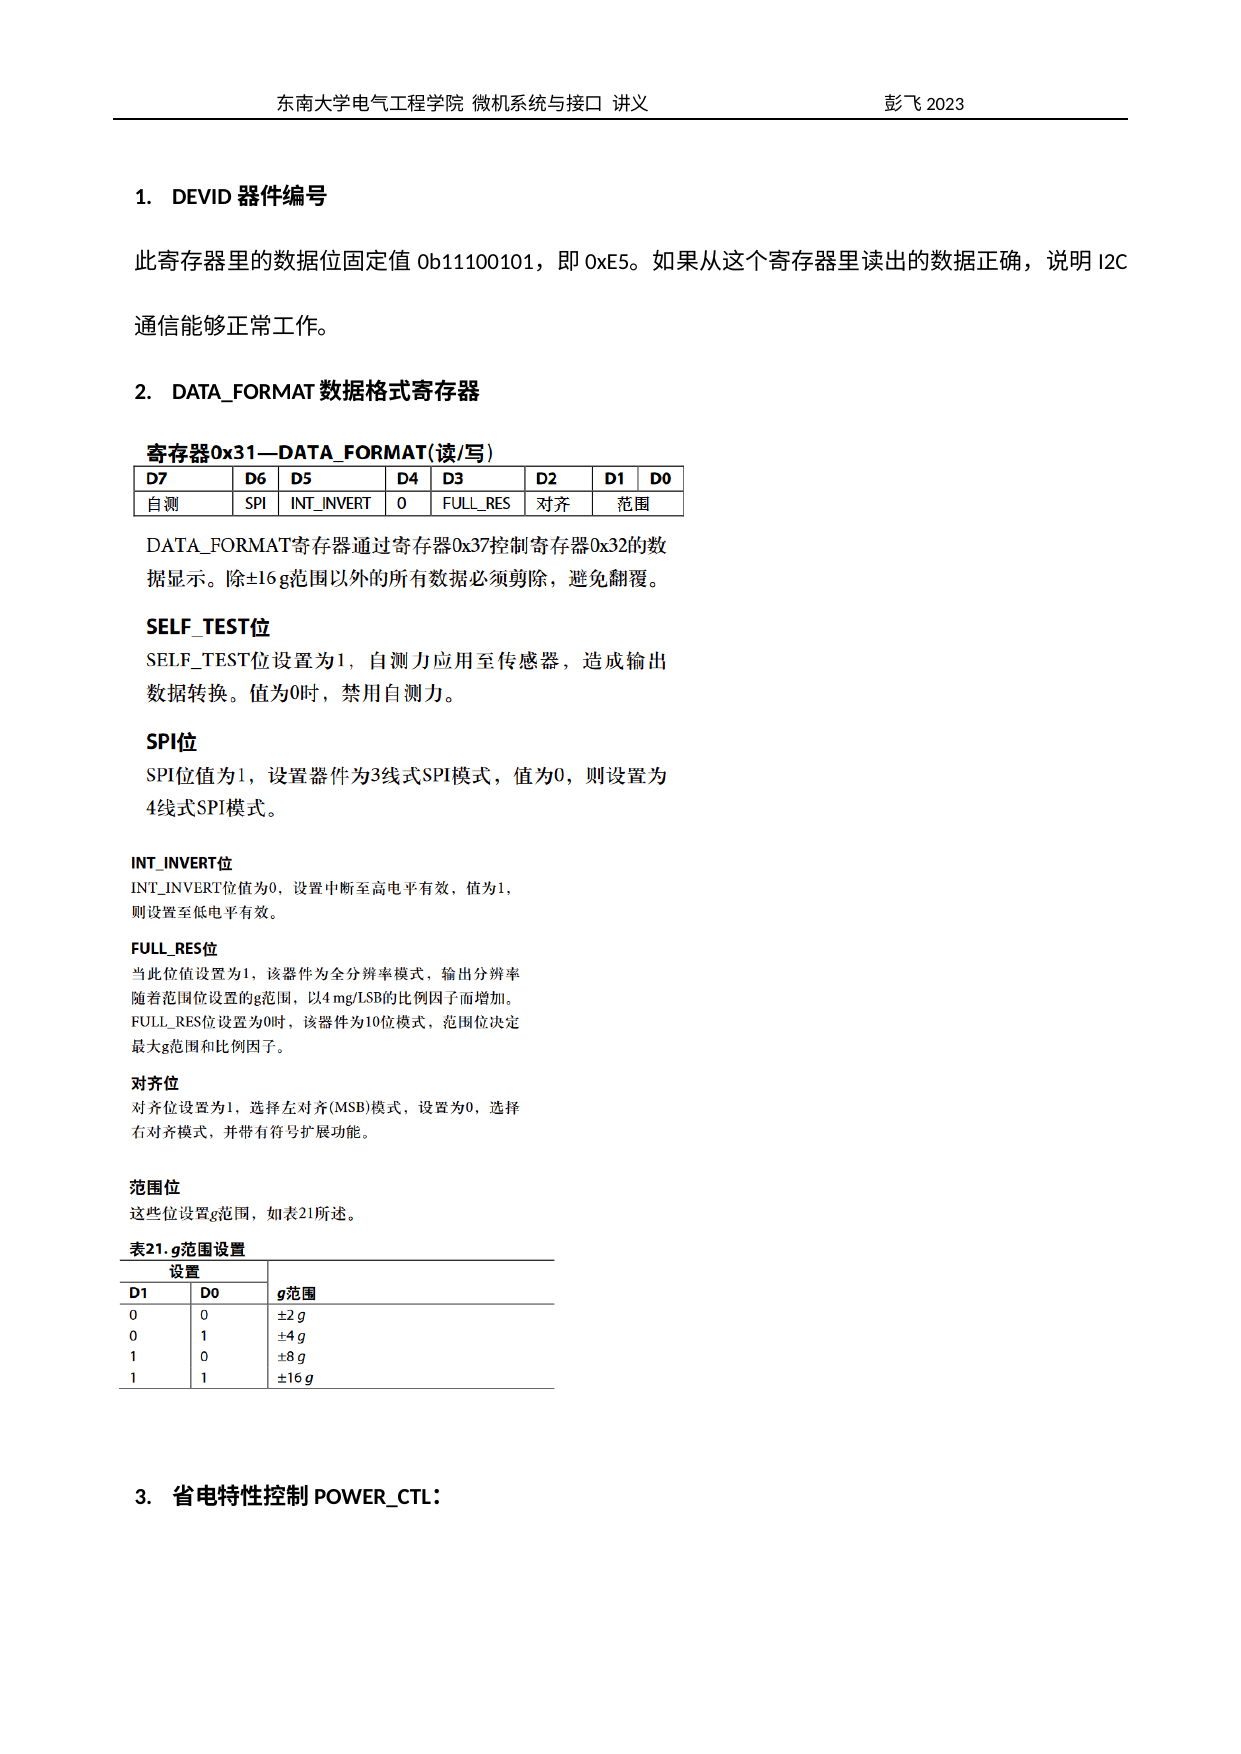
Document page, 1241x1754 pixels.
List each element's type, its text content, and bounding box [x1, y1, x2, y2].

list 省电特性控制POWER_CTL： [134, 1462, 1128, 1527]
picture [112, 1169, 562, 1403]
picture [112, 844, 532, 1156]
list DEVID 器件编号 [134, 162, 1128, 227]
list DATA_FORMAT数据格式寄存器 [134, 357, 1128, 422]
picture [112, 422, 702, 834]
text 此寄存器里的数据位固定值0b11100101，即0xE5。如果从这个寄存器里读出的数据正确，说明I2C通信能够正常工作。 [134, 227, 1128, 357]
